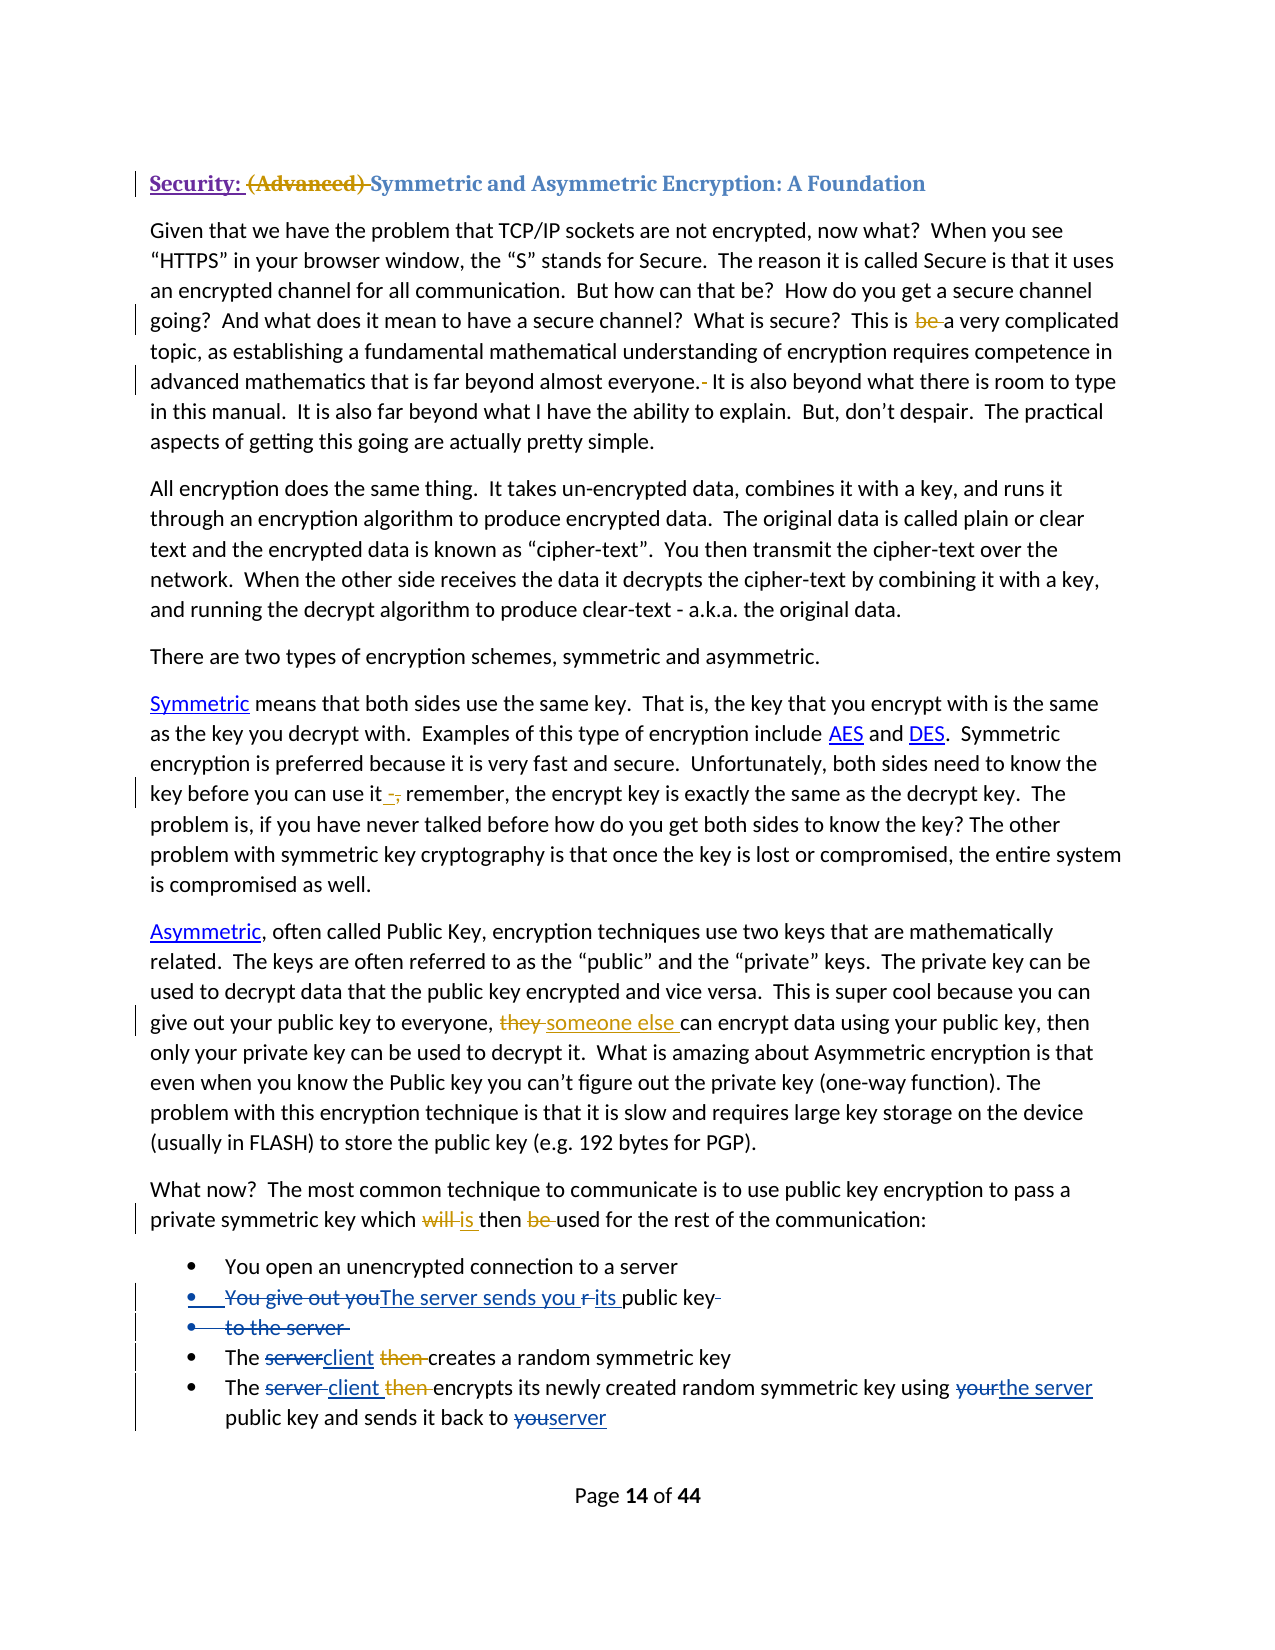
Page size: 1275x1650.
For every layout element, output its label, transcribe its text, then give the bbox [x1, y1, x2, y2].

text Given that we have the problem that TCP/IP sockets are not encrypted, now what? When you see “HTTPS” in your browser window, the “S” stands for Secure. The reason it is called Secure is that it uses an encrypted channel for all communication. But how can that be? How do you get a secure channel going? And what does it mean to have a secure channel? What is secure? This is a very complicated topic, as establishing a fundamental mathematical understanding of encryption requires competence in advanced mathematics that is far beyond almost everyone. It is also beyond what there is room to type in this manual. It is also far beyond what I have the ability to explain. But, don’t despair. The practical aspects of getting this going are actually pretty simple. [150, 216, 1125, 455]
list The creates a random symmetric key [187, 1343, 1125, 1371]
text What now? The most common technique to communicate is to use public key encryption to pass a private symmetric key which then used for the rest of the communication: [150, 1175, 1125, 1233]
text Asymmetric, often called Public Key, encryption techniques use two keys that are mathematically related. The keys are often referred to as the “public” and the “private” keys. The private key can be used to decrypt data that the public key encrypted and vice versa. This is super cool because you can give out your public key to everyone, can encrypt data using your public key, then only your private key can be used to decrypt it. What is amazing about Asymmetric encryption is that even when you know the Public key you can’t figure out the private key (one-way function). The problem with this encryption technique is that it is slow and requires large key storage on the device (usually in FLASH) to store the public key (e.g. 192 bytes for PGP). [150, 917, 1125, 1156]
subtitle Symmetric and Asymmetric Encryption: A Foundation [150, 171, 1125, 197]
list The encrypts its newly created random symmetric key using public key and sends it back to [187, 1373, 1125, 1431]
list public key [187, 1283, 1125, 1311]
text All encryption does the same thing. It takes un-encrypted data, combines it with a key, and runs it through an encryption algorithm to produce encrypted data. The original data is called plain or clear text and the encrypted data is known as “cipher-text”. You then transmit the cipher-text over the network. When the other side receives the data it decrypts the cipher-text by combining it with a key, and running the decrypt algorithm to produce clear-text - a.k.a. the original data. [150, 474, 1125, 623]
text There are two types of encryption schemes, symmetric and asymmetric. [150, 642, 1125, 670]
text Symmetric means that both sides use the same key. That is, the key that you encrypt with is the same as the key you decrypt with. Examples of this type of encryption include AES and DES. Symmetric encryption is preferred because it is very fast and secure. Unfortunately, both sides need to know the key before you can use it remember, the encrypt key is exactly the same as the decrypt key. The problem is, if you have never talked before how do you get both sides to know the key? The other problem with symmetric key cryptography is that once the key is lost or compromised, the entire system is compromised as well. [150, 689, 1125, 898]
list You open an unencrypted connection to a server [187, 1252, 1125, 1280]
